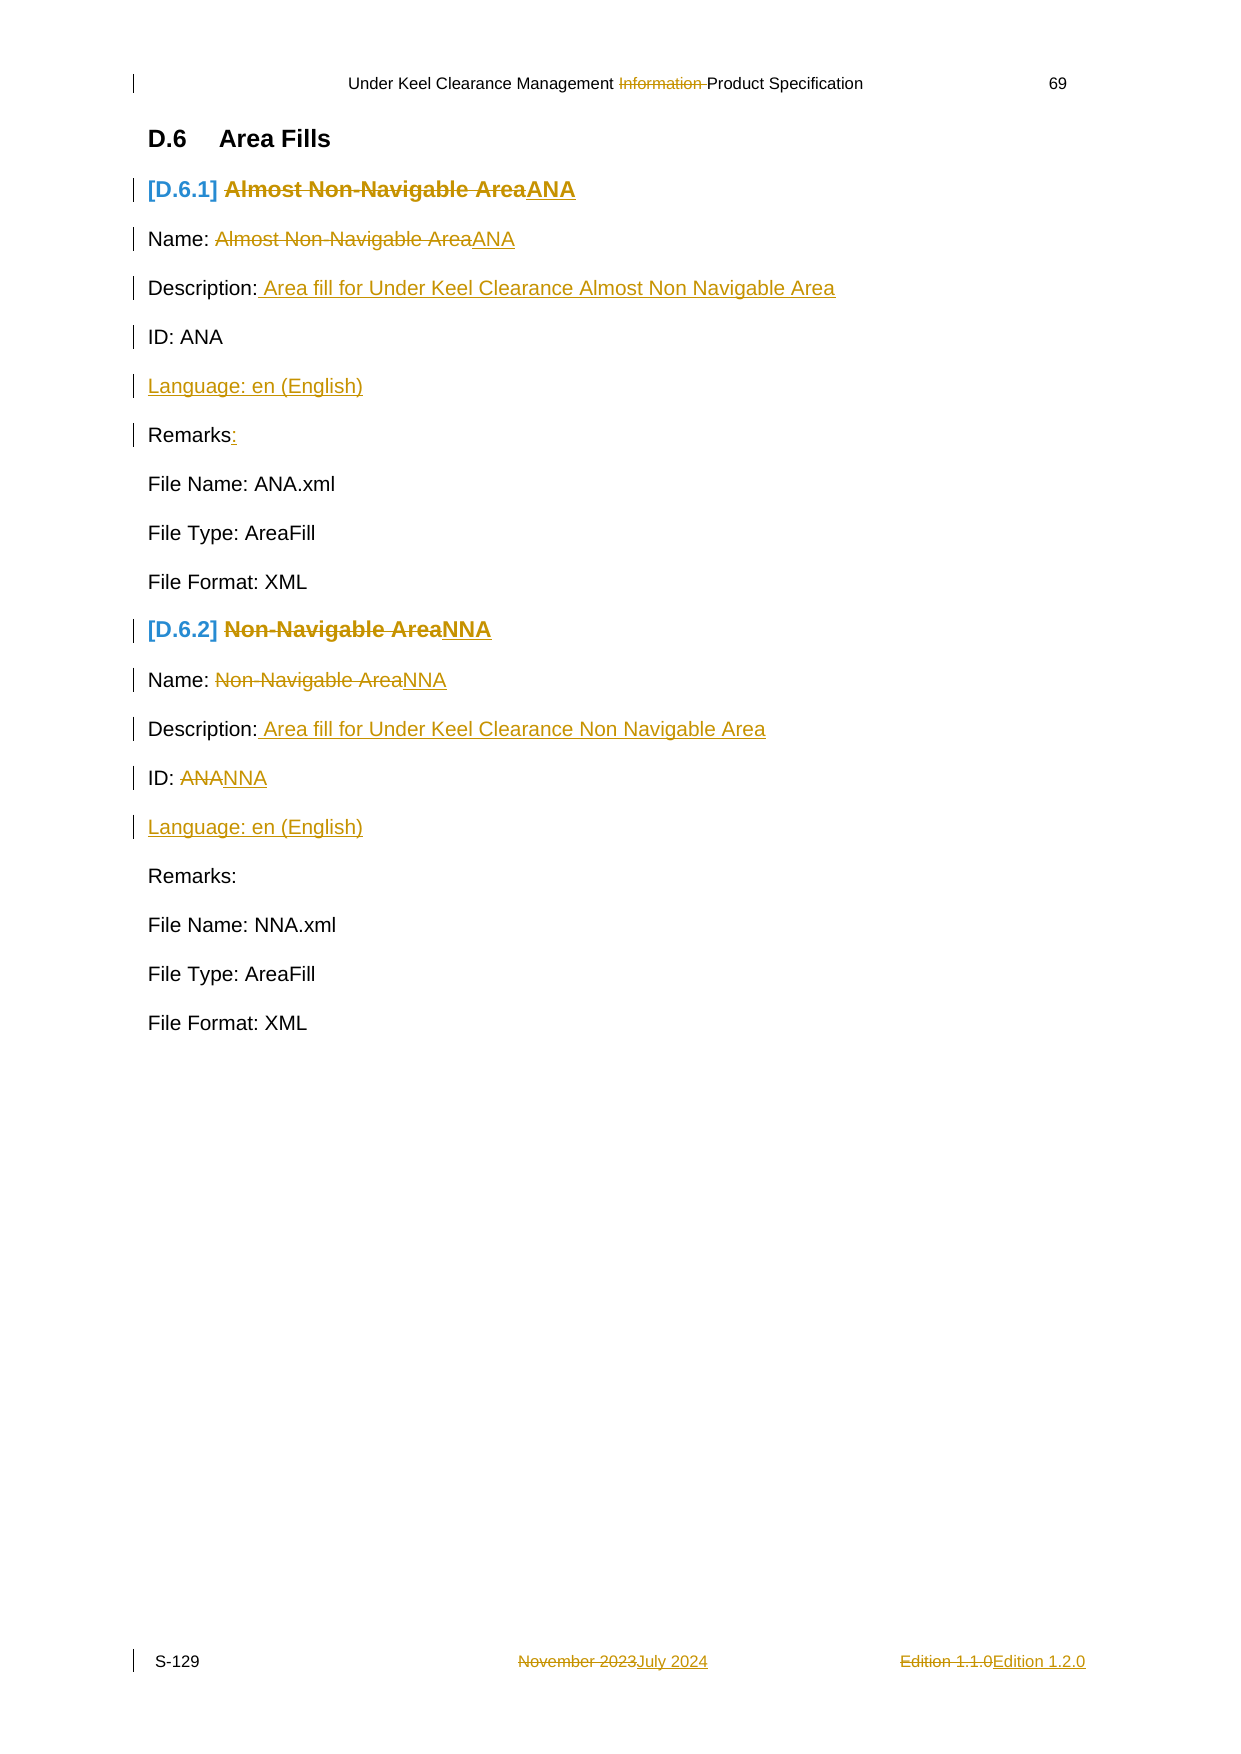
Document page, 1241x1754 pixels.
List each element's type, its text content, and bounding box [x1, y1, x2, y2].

text Area Fills [148, 124, 1092, 153]
text File Format: XML [148, 570, 1092, 594]
text Description: [148, 276, 1092, 300]
text File Format: XML [148, 1010, 1092, 1034]
text File Name: NNA.xml [148, 912, 1092, 936]
text Description: [148, 717, 1092, 741]
text Name: [148, 227, 1092, 251]
text ID: ANA [148, 325, 1092, 349]
text Name: [148, 668, 1092, 692]
text Remarks [148, 423, 1092, 447]
text File Type: AreaFill [148, 961, 1092, 985]
text ID: [148, 766, 1092, 789]
text Remarks: [148, 863, 1092, 887]
text File Type: AreaFill [148, 521, 1092, 545]
text File Name: ANA.xml [148, 472, 1092, 496]
